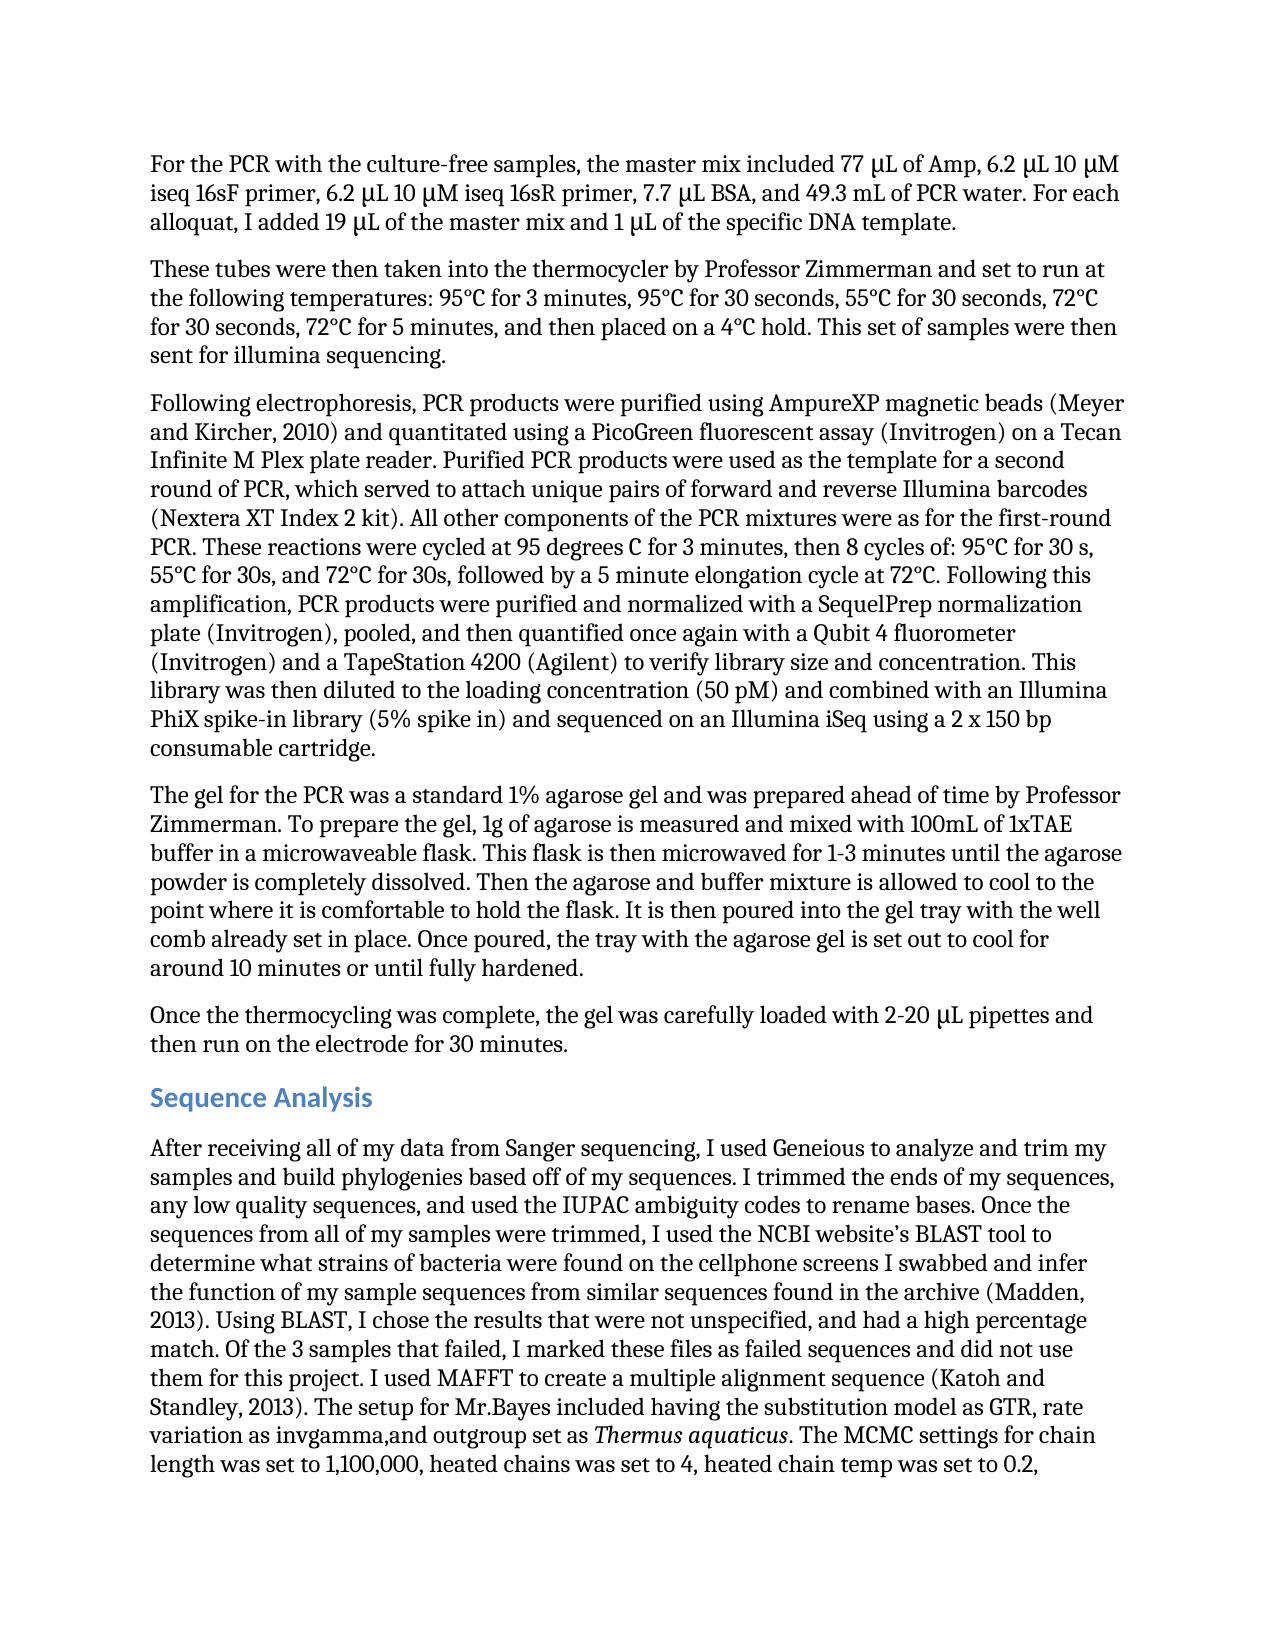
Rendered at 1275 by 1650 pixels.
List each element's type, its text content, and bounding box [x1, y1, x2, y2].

subtitle Sequence Analysis [150, 1079, 1125, 1115]
text Following electrophoresis, PCR products were purified using AmpureXP magnetic beads (Meyer and Kircher, 2010) and quantitated using a PicoGreen fluorescent assay (Invitrogen) on a Tecan Infinite M Plex plate reader. Purified PCR products were used as the template for a second round of PCR, which served to attach unique pairs of forward and reverse Illumina barcodes (Nextera XT Index 2 kit). All other components of the PCR mixtures were as for the first-round PCR. These reactions were cycled at 95 degrees C for 3 minutes, then 8 cycles of: 95°C for 30 s, 55°C for 30s, and 72°C for 30s, followed by a 5 minute elongation cycle at 72°C. Following this amplification, PCR products were purified and normalized with a SequelPrep normalization plate (Invitrogen), pooled, and then quantified once again with a Qubit 4 fluorometer (Invitrogen) and a TapeStation 4200 (Agilent) to verify library size and concentration. This library was then diluted to the loading concentration (50 pM) and combined with an Illumina PhiX spike-in library (5% spike in) and sequenced on an Illumina iSeq using a 2 x 150 bp consumable cartridge. [150, 389, 1125, 762]
text For the PCR with the culture-free samples, the master mix included 77 μL of Amp, 6.2 μL 10 μM iseq 16sF primer, 6.2 μL 10 μM iseq 16sR primer, 7.7 μL BSA, and 49.3 mL of PCR water. For each alloquat, I added 19 μL of the master mix and 1 μL of the specific DNA template. [150, 150, 1125, 236]
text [150, 1134, 1125, 1479]
text These tubes were then taken into the thermocycler by Professor Zimmerman and set to run at the following temperatures: 95°C for 3 minutes, 95°C for 30 seconds, 55°C for 30 seconds, 72°C for 30 seconds, 72°C for 5 minutes, and then placed on a 4°C hold. This set of samples were then sent for illumina sequencing. [150, 255, 1125, 370]
text Once the thermocycling was complete, the gel was carefully loaded with 2-20 μL pipettes and then run on the electrode for 30 minutes. [150, 1001, 1125, 1059]
text The gel for the PCR was a standard 1% agarose gel and was prepared ahead of time by Professor Zimmerman. To prepare the gel, 1g of agarose is measured and mixed with 100mL of 1xTAE buffer in a microwaveable flask. This flask is then microwaved for 1-3 minutes until the agarose powder is completely dissolved. Then the agarose and buffer mixture is allowed to cool to the point where it is comfortable to hold the flask. It is then poured into the gel tray with the well comb already set in place. Once poured, the tray with the agarose gel is set out to cool for around 10 minutes or until fully hardened. [150, 781, 1125, 982]
